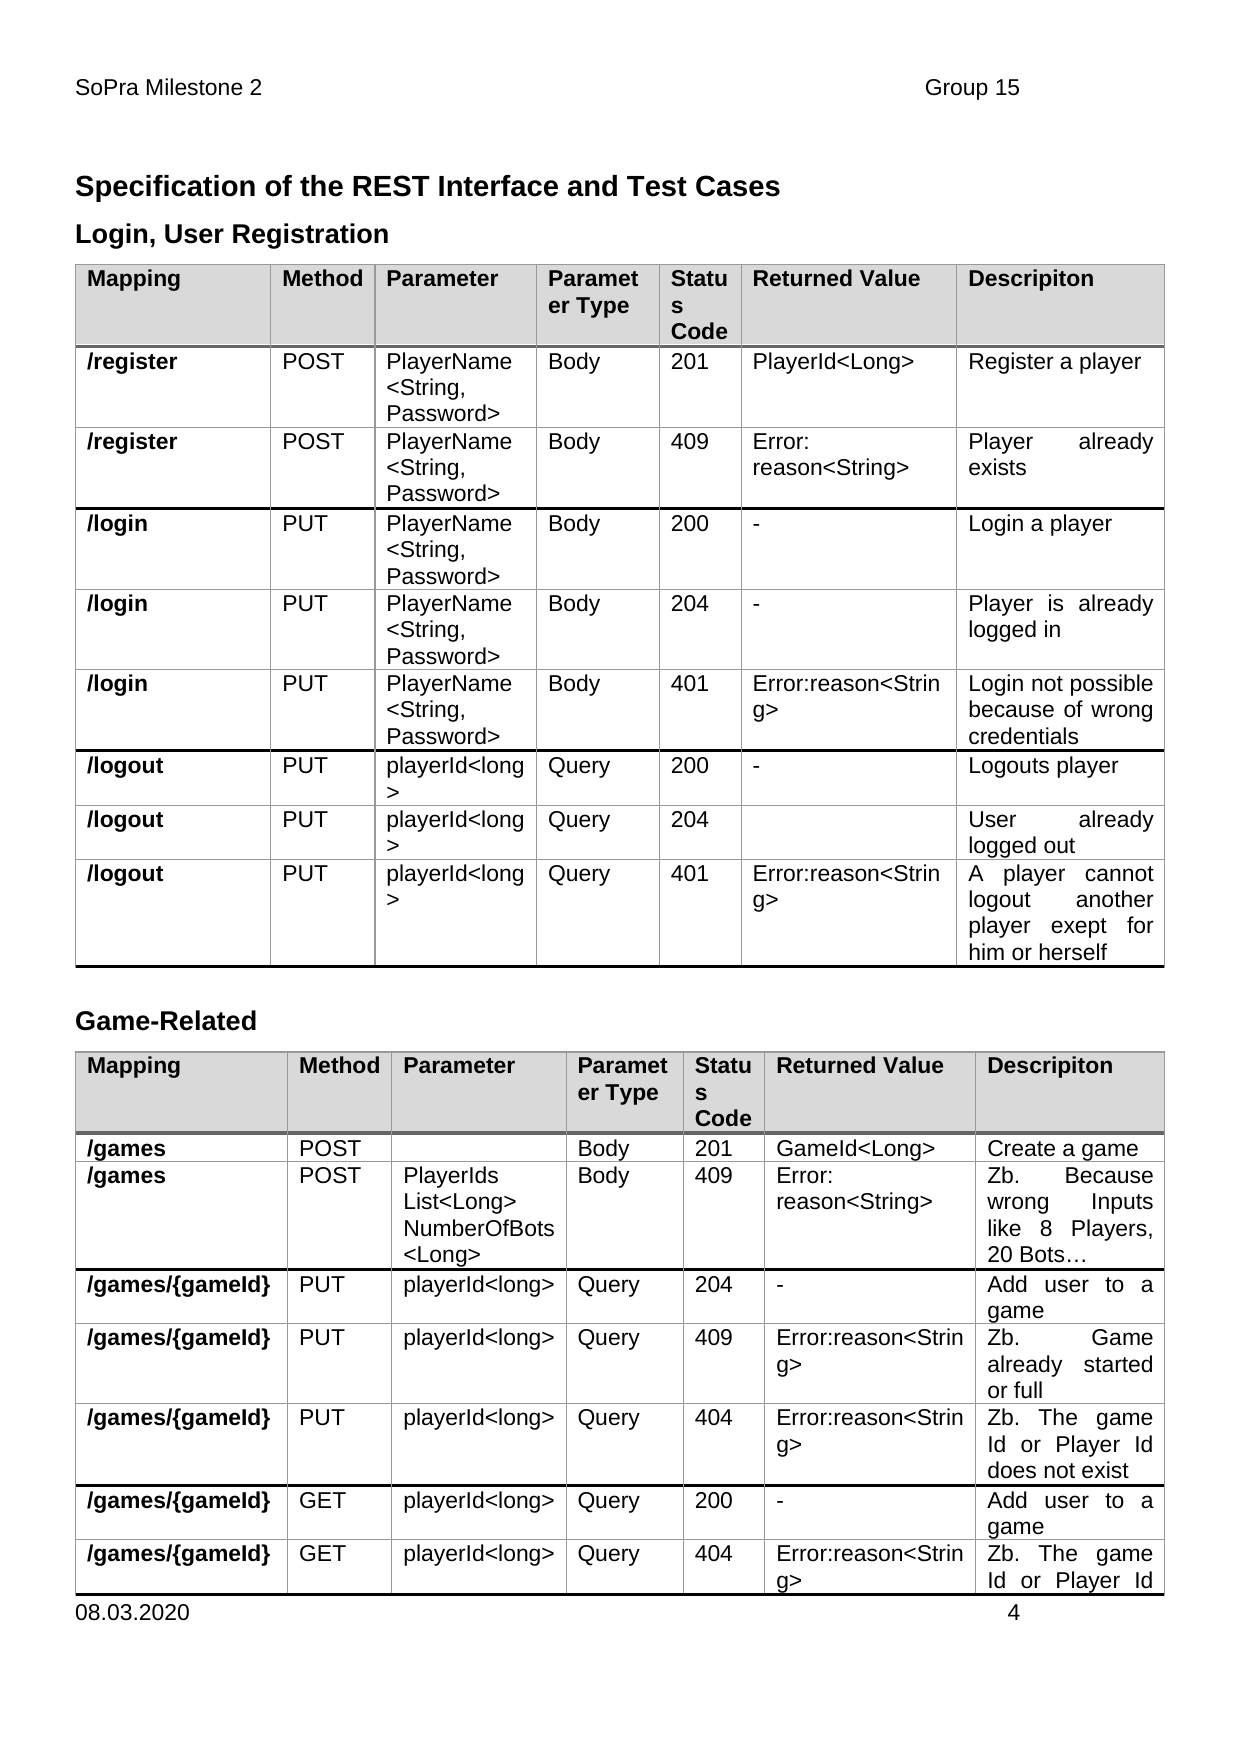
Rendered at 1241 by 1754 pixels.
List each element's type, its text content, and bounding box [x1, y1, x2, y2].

table_cell /games/{gameId} [76, 1487, 287, 1539]
table_header Parameter [376, 265, 536, 344]
table_header Descripiton [976, 1053, 1164, 1131]
table_cell 204 [660, 590, 741, 669]
table_cell PlayerName <String, Password> [376, 670, 536, 749]
table_cell 404 [684, 1404, 764, 1483]
table_cell GET [288, 1487, 391, 1539]
table_cell 401 [660, 860, 741, 965]
table_cell playerId<long> [376, 752, 536, 805]
table_cell 200 [684, 1487, 764, 1539]
table_cell - [742, 510, 956, 589]
table_cell PlayerId<Long> [742, 348, 956, 427]
table_cell playerId<long> [376, 806, 536, 859]
table_cell PUT [271, 590, 374, 669]
table_cell PlayerName <String, Password> [376, 428, 536, 507]
subtitle Specification of the REST Interface and Test Cases [75, 169, 1165, 203]
table_header Descripiton [957, 265, 1164, 344]
table_cell - [765, 1271, 975, 1323]
subtitle Login, User Registration [75, 218, 1165, 249]
table_cell Player is already logged in [957, 590, 1164, 669]
table_header Method [271, 265, 374, 344]
table_header Parameter [392, 1053, 566, 1131]
table_cell Player already exists [957, 428, 1164, 507]
table_cell /games [76, 1135, 287, 1161]
table_cell PlayerName <String, Password> [376, 510, 536, 589]
table_header Method [288, 1053, 391, 1131]
table_cell Logouts player [957, 752, 1164, 805]
table_cell PlayerName <String, Password> [376, 590, 536, 669]
table_cell Body [537, 670, 659, 749]
table_cell Error: reason<String> [765, 1162, 975, 1267]
table_header Returned Value [742, 265, 956, 344]
table_cell PUT [288, 1404, 391, 1483]
table_cell 204 [684, 1271, 764, 1323]
table_cell [742, 806, 956, 859]
table_cell Create a game [976, 1135, 1164, 1161]
table_cell Query [567, 1487, 683, 1539]
table_cell Register a player [957, 348, 1164, 427]
table_cell Error:reason<String> [742, 860, 956, 965]
table_cell playerId<long> [392, 1540, 566, 1593]
table_cell POST [288, 1135, 391, 1161]
table_cell [392, 1135, 566, 1161]
table_cell /login [76, 590, 270, 669]
table_cell 404 [684, 1540, 764, 1593]
table_cell PUT [271, 670, 374, 749]
table_cell A player cannot logout another player exept for him or herself [957, 860, 1164, 965]
table_cell Body [537, 510, 659, 589]
table_header Mapping [76, 265, 270, 344]
table_cell playerId<long> [392, 1404, 566, 1483]
table_cell User already logged out [957, 806, 1164, 859]
table_cell Error:reason<String> [742, 670, 956, 749]
table_cell Body [567, 1162, 683, 1267]
table_cell 401 [660, 670, 741, 749]
table_cell - [765, 1487, 975, 1539]
table_cell Error: reason<String> [742, 428, 956, 507]
table_cell /logout [76, 806, 270, 859]
table_cell Add user to a game [976, 1487, 1164, 1539]
table_cell Body [537, 590, 659, 669]
table_cell playerId<long> [376, 860, 536, 965]
table_cell Query [567, 1404, 683, 1483]
table_cell GameId<Long> [765, 1135, 975, 1161]
table_cell Query [567, 1324, 683, 1403]
table_cell Body [537, 428, 659, 507]
table_cell playerId<long> [392, 1271, 566, 1323]
table_cell /games/{gameId} [76, 1404, 287, 1483]
table_cell - [742, 752, 956, 805]
table_cell Zb. The game Id or Player Id does not exist [976, 1404, 1164, 1483]
table_cell - [742, 590, 956, 669]
table_cell /games/{gameId} [76, 1324, 287, 1403]
table_cell PlayerName <String, Password> [376, 348, 536, 427]
table_cell playerId<long> [392, 1324, 566, 1403]
table_cell 409 [660, 428, 741, 507]
table_cell Query [537, 752, 659, 805]
table_cell PlayerIds List<Long> NumberOfBots <Long> [392, 1162, 566, 1267]
table_header Parameter Type [537, 265, 659, 344]
table_cell POST [271, 348, 374, 427]
table_cell POST [288, 1162, 391, 1267]
table_cell /register [76, 428, 270, 507]
table_cell Login a player [957, 510, 1164, 589]
table_cell /games/{gameId} [76, 1271, 287, 1323]
table_cell Body [567, 1135, 683, 1161]
table_cell 409 [684, 1324, 764, 1403]
table_cell PUT [271, 806, 374, 859]
table_cell /login [76, 510, 270, 589]
table_cell PUT [271, 860, 374, 965]
table_cell 200 [660, 510, 741, 589]
table_cell /logout [76, 860, 270, 965]
table_cell Error:reason<String> [765, 1324, 975, 1403]
table_cell PUT [271, 510, 374, 589]
table_cell Query [567, 1540, 683, 1593]
table_cell Add user to a game [976, 1271, 1164, 1323]
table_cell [976, 1540, 1164, 1593]
table_cell GET [288, 1540, 391, 1593]
table_header Returned Value [765, 1053, 975, 1131]
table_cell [765, 1540, 975, 1593]
table_header Status Code [684, 1053, 764, 1131]
table_cell POST [271, 428, 374, 507]
table_cell 204 [660, 806, 741, 859]
table_cell Body [537, 348, 659, 427]
table_cell Zb. Because wrong Inputs like 8 Players, 20 Bots… [976, 1162, 1164, 1267]
table_cell /games [76, 1162, 287, 1267]
table_cell /login [76, 670, 270, 749]
table_cell playerId<long> [392, 1487, 566, 1539]
table_cell Error:reason<String> [765, 1404, 975, 1483]
table_cell PUT [288, 1271, 391, 1323]
table_cell /register [76, 348, 270, 427]
table_cell 201 [684, 1135, 764, 1161]
table_cell PUT [271, 752, 374, 805]
table_header Status Code [660, 265, 741, 344]
table_cell Query [567, 1271, 683, 1323]
table_cell /logout [76, 752, 270, 805]
table_cell 201 [660, 348, 741, 427]
table_cell Login not possible because of wrong credentials [957, 670, 1164, 749]
table_cell Zb. Game already started or full [976, 1324, 1164, 1403]
table_cell 200 [660, 752, 741, 805]
subtitle Game-Related [75, 1005, 1165, 1036]
table_cell PUT [288, 1324, 391, 1403]
table_cell 409 [684, 1162, 764, 1267]
table_cell Query [537, 860, 659, 965]
table_cell /games/{gameId} [76, 1540, 287, 1593]
table_cell Query [537, 806, 659, 859]
table_header Mapping [76, 1053, 287, 1131]
table_header Parameter Type [567, 1053, 683, 1131]
